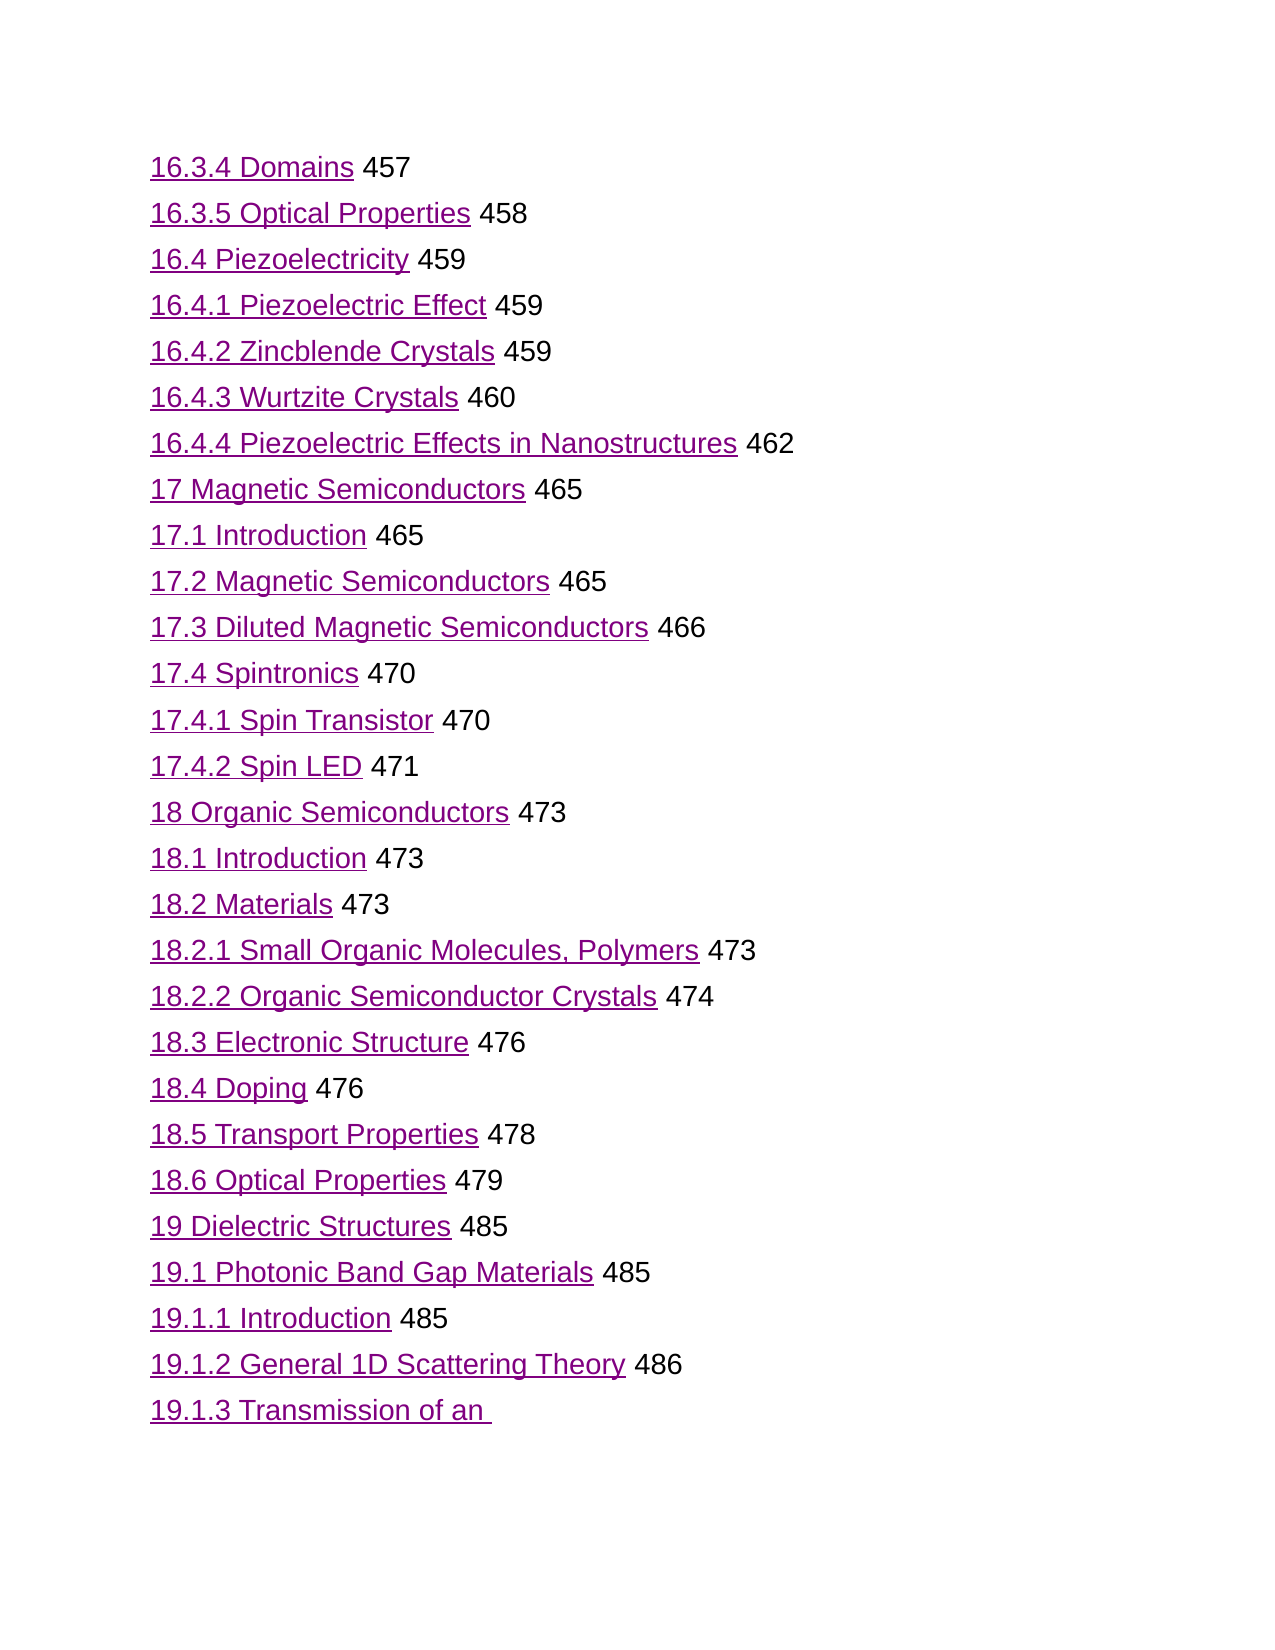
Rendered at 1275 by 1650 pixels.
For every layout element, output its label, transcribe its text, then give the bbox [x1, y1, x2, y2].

text 18.​4 Doping 476 [150, 1071, 1125, 1104]
text 17.​4.​2 Spin LED 471 [150, 748, 1125, 782]
text 19 Dielectric Structures 485 [150, 1209, 1125, 1242]
text 17.​4.​1 Spin Transistor 470 [150, 702, 1125, 736]
text 16.​4.​1 Piezoelectric Effect 459 [150, 288, 1125, 322]
text 18.​2.​2 Organic Semiconductor Crystals 474 [150, 979, 1125, 1012]
text 16.​3.​5 Optical Properties 458 [150, 196, 1125, 229]
text 17.​1 Introduction 465 [150, 518, 1125, 552]
text 18.​2 Materials 473 [150, 887, 1125, 920]
text 16.​4 Piezoelectricity​ 459 [150, 242, 1125, 276]
text 16.​4.​2 Zincblende Crystals 459 [150, 334, 1125, 368]
text 16.​4.​3 Wurtzite Crystals 460 [150, 380, 1125, 414]
text 18.​2.​1 Small Organic Molecules, Polymers 473 [150, 933, 1125, 966]
text 18.​6 Optical Properties 479 [150, 1163, 1125, 1196]
text 18.​3 Electronic Structure 476 [150, 1025, 1125, 1058]
text 17 Magnetic Semiconductors 465 [150, 472, 1125, 506]
text 18 Organic Semiconductors 473 [150, 794, 1125, 828]
text 19.​1.​2 General 1D Scattering Theory 486 [150, 1347, 1125, 1381]
text 17.​4 Spintronics 470 [150, 656, 1125, 690]
text 17.​3 Diluted Magnetic Semiconductors 466 [150, 610, 1125, 644]
text 16.​3.​4 Domains 457 [150, 150, 1125, 183]
text 18.​1 Introduction 473 [150, 841, 1125, 874]
text 18.​5 Transport Properties 478 [150, 1117, 1125, 1150]
text 19.1.3 Transmission of an [150, 1393, 1125, 1427]
text 16.​4.​4 Piezoelectric Effects in Nanostructures 462 [150, 426, 1125, 460]
text 19.​1.​1 Introduction 485 [150, 1301, 1125, 1334]
text 17.​2 Magnetic Semiconductors 465 [150, 564, 1125, 598]
text 19.​1 Photonic Band Gap Materials 485 [150, 1255, 1125, 1288]
